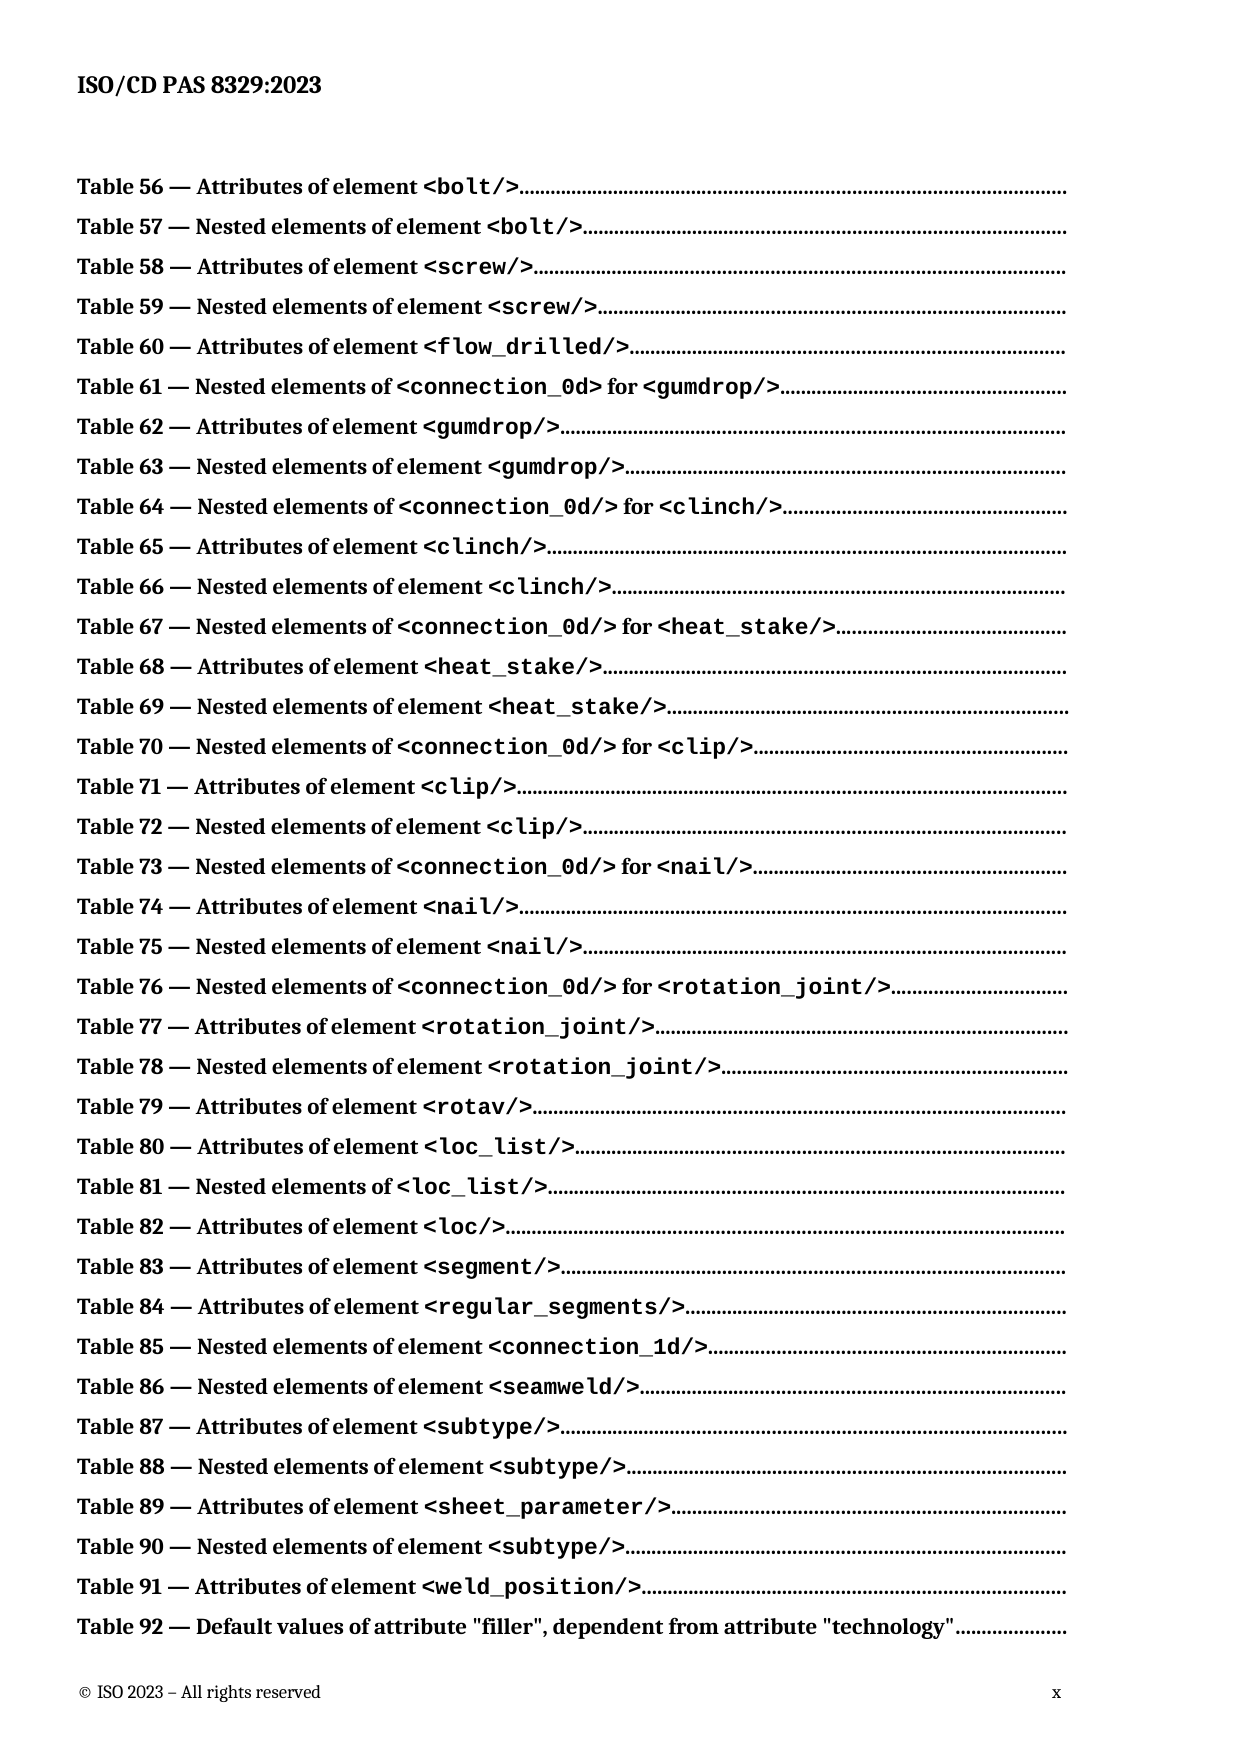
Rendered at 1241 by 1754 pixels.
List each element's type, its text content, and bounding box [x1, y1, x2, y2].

text Table 83 — Attributes of element <segment/> 83 [77, 1254, 1040, 1281]
text Table 58 — Attributes of element <screw/> 62 [77, 254, 1040, 281]
text Table 72 — Nested elements of element <clip/> 74 [77, 814, 1040, 841]
text Table 62 — Attributes of element <gumdrop/> 65 [77, 414, 1040, 441]
text Table 90 — Nested elements of element <subtype/> 95 [77, 1534, 1040, 1561]
text Table 61 — Nested elements of <connection_0d> for <gumdrop/> 65 [77, 374, 1040, 401]
text Table 74 — Attributes of element <nail/> 75 [77, 894, 1040, 921]
text Table 71 — Attributes of element <clip/> 73 [77, 774, 1040, 801]
text Table 86 — Nested elements of element <seamweld/> 90 [77, 1374, 1040, 1401]
text Table 81 — Nested elements of <loc_list/> 80 [77, 1174, 1040, 1201]
text Table 92 — Default values of attribute "filler", dependent from attribute "technology" 98 [77, 1614, 1040, 1640]
text Table 79 — Attributes of element <rotav/> 78 [77, 1094, 1040, 1121]
text Table 57 — Nested elements of element <bolt/> 57 [77, 214, 1040, 241]
text Table 88 — Nested elements of element <subtype/> 92 [77, 1454, 1040, 1481]
text Table 68 — Attributes of element <heat_stake/> 70 [77, 654, 1040, 681]
text Table 84 — Attributes of element <regular_segments/> 83 [77, 1294, 1040, 1321]
text Table 75 — Nested elements of element <nail/> 76 [77, 934, 1040, 961]
text Table 91 — Attributes of element <weld_position/> 95 [77, 1574, 1040, 1601]
text Table 56 — Attributes of element <bolt/> 57 [77, 174, 1040, 201]
text Table 70 — Nested elements of <connection_0d/> for <clip/> 72 [77, 734, 1040, 761]
text Table 66 — Nested elements of element <clinch/> 68 [77, 574, 1040, 601]
text Table 67 — Nested elements of <connection_0d/> for <heat_stake/> 69 [77, 614, 1040, 641]
text Table 87 — Attributes of element <subtype/> 91 [77, 1414, 1040, 1441]
text Table 64 — Nested elements of <connection_0d/> for <clinch/> 67 [77, 494, 1040, 521]
text Table 73 — Nested elements of <connection_0d/> for <nail/> 74 [77, 854, 1040, 881]
text Table 80 — Attributes of element <loc_list/> 80 [77, 1134, 1040, 1161]
text Table 85 — Nested elements of element <connection_1d/> 87 [77, 1334, 1040, 1361]
text Table 77 — Attributes of element <rotation_joint/> 77 [77, 1014, 1040, 1041]
text Table 69 — Nested elements of element <heat_stake/> 71 [77, 694, 1040, 721]
text Table 89 — Attributes of element <sheet_parameter/> 93 [77, 1494, 1040, 1521]
text Table 59 — Nested elements of element <screw/> 62 [77, 294, 1040, 321]
text Table 60 — Attributes of element <flow_drilled/> 64 [77, 334, 1040, 361]
text Table 63 — Nested elements of element <gumdrop/> 66 [77, 454, 1040, 481]
text Table 65 — Attributes of element <clinch/> 67 [77, 534, 1040, 561]
text Table 82 — Attributes of element <loc/> 80 [77, 1214, 1040, 1241]
text Table 78 — Nested elements of element <rotation_joint/> 77 [77, 1054, 1040, 1081]
text Table 76 — Nested elements of <connection_0d/> for <rotation_joint/> 76 [77, 974, 1040, 1001]
